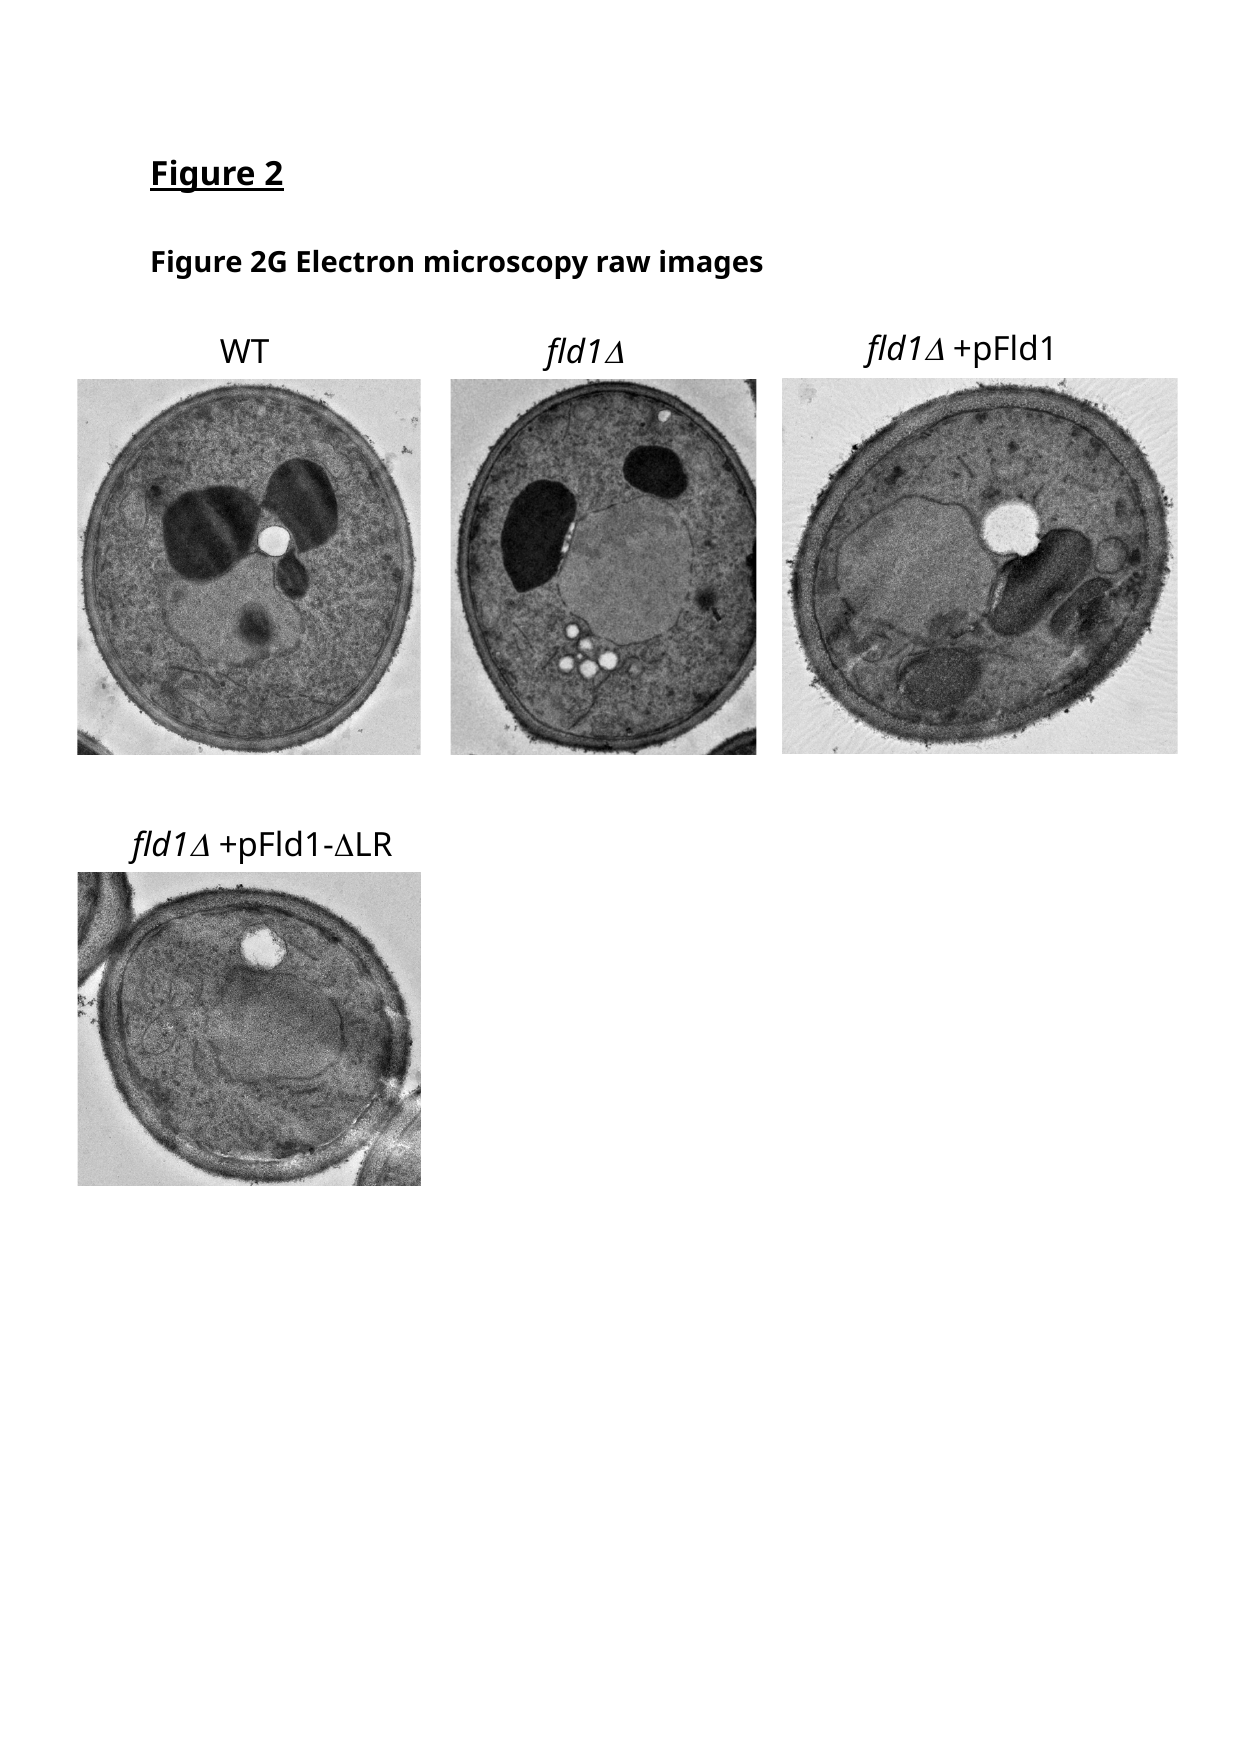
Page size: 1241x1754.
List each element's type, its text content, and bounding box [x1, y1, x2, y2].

text Figure 2 [150, 150, 1090, 195]
picture [77, 379, 421, 755]
picture [450, 379, 757, 755]
text Figure 2G Electron microscopy raw images [150, 241, 1090, 281]
picture [77, 872, 421, 1186]
picture [782, 378, 1178, 754]
